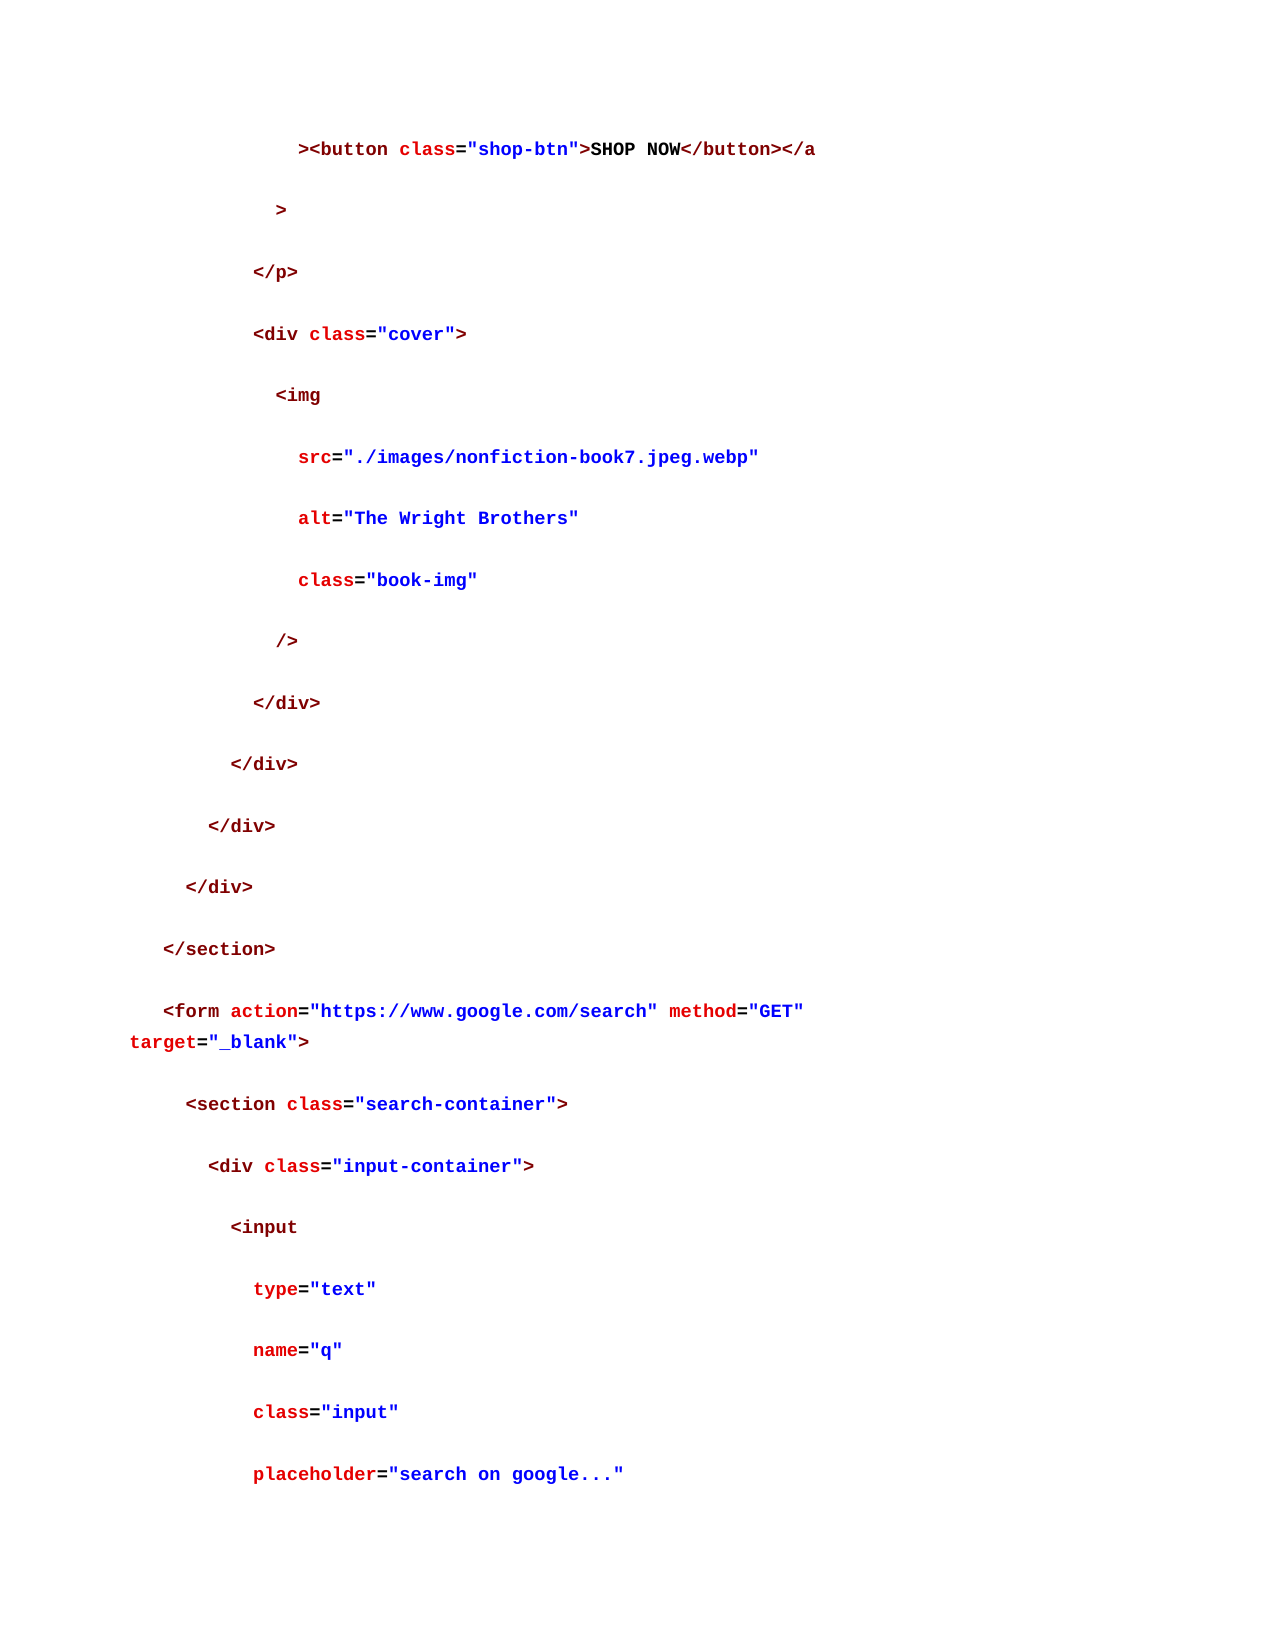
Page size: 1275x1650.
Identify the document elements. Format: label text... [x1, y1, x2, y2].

text <img [129, 386, 897, 407]
text <section class="search-container"> [129, 1095, 897, 1116]
text > [129, 201, 897, 222]
text </div> [129, 694, 897, 715]
text <div class="cover"> [129, 324, 897, 346]
text placeholder="search on google..." [129, 1464, 897, 1486]
text name="q" [129, 1341, 897, 1362]
text /> [129, 632, 897, 653]
text </section> [129, 940, 897, 961]
text </div> [129, 878, 897, 899]
text class="book-img" [129, 571, 897, 592]
text src="./images/nonfiction-book7.jpeg.webp" [129, 447, 897, 469]
text <input [129, 1218, 897, 1239]
text </p> [129, 263, 897, 284]
text ><button class="shop-btn">SHOP NOW</button></a [129, 139, 897, 161]
text </div> [129, 755, 897, 776]
text <form action="https://www.google.com/search" method="GET" target="_blank"> [129, 1001, 897, 1054]
text class="input" [129, 1403, 897, 1424]
text </div> [129, 817, 897, 838]
text alt="The Wright Brothers" [129, 509, 897, 530]
text <div class="input-container"> [129, 1156, 897, 1178]
text type="text" [129, 1279, 897, 1301]
